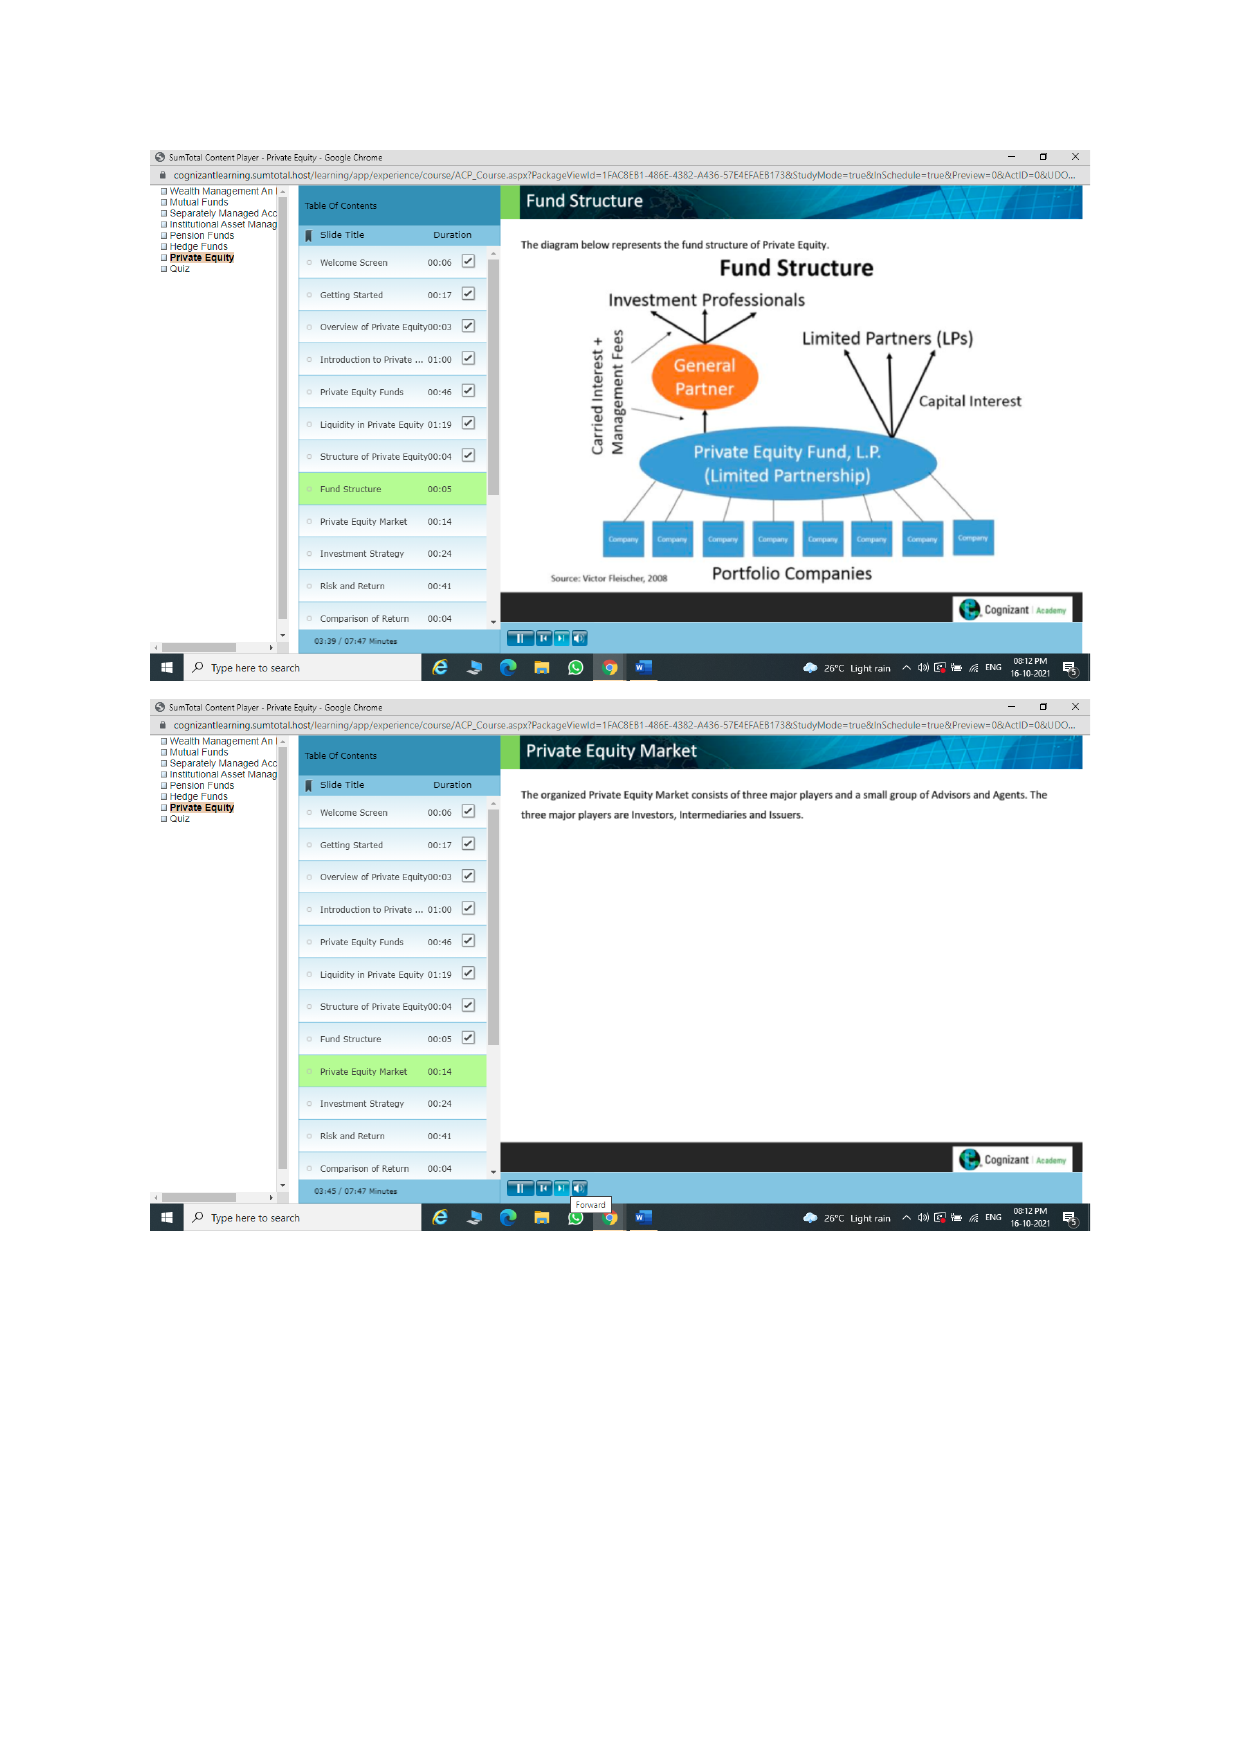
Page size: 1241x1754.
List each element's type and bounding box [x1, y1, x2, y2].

picture [150, 699, 1091, 1231]
picture [150, 150, 1091, 681]
